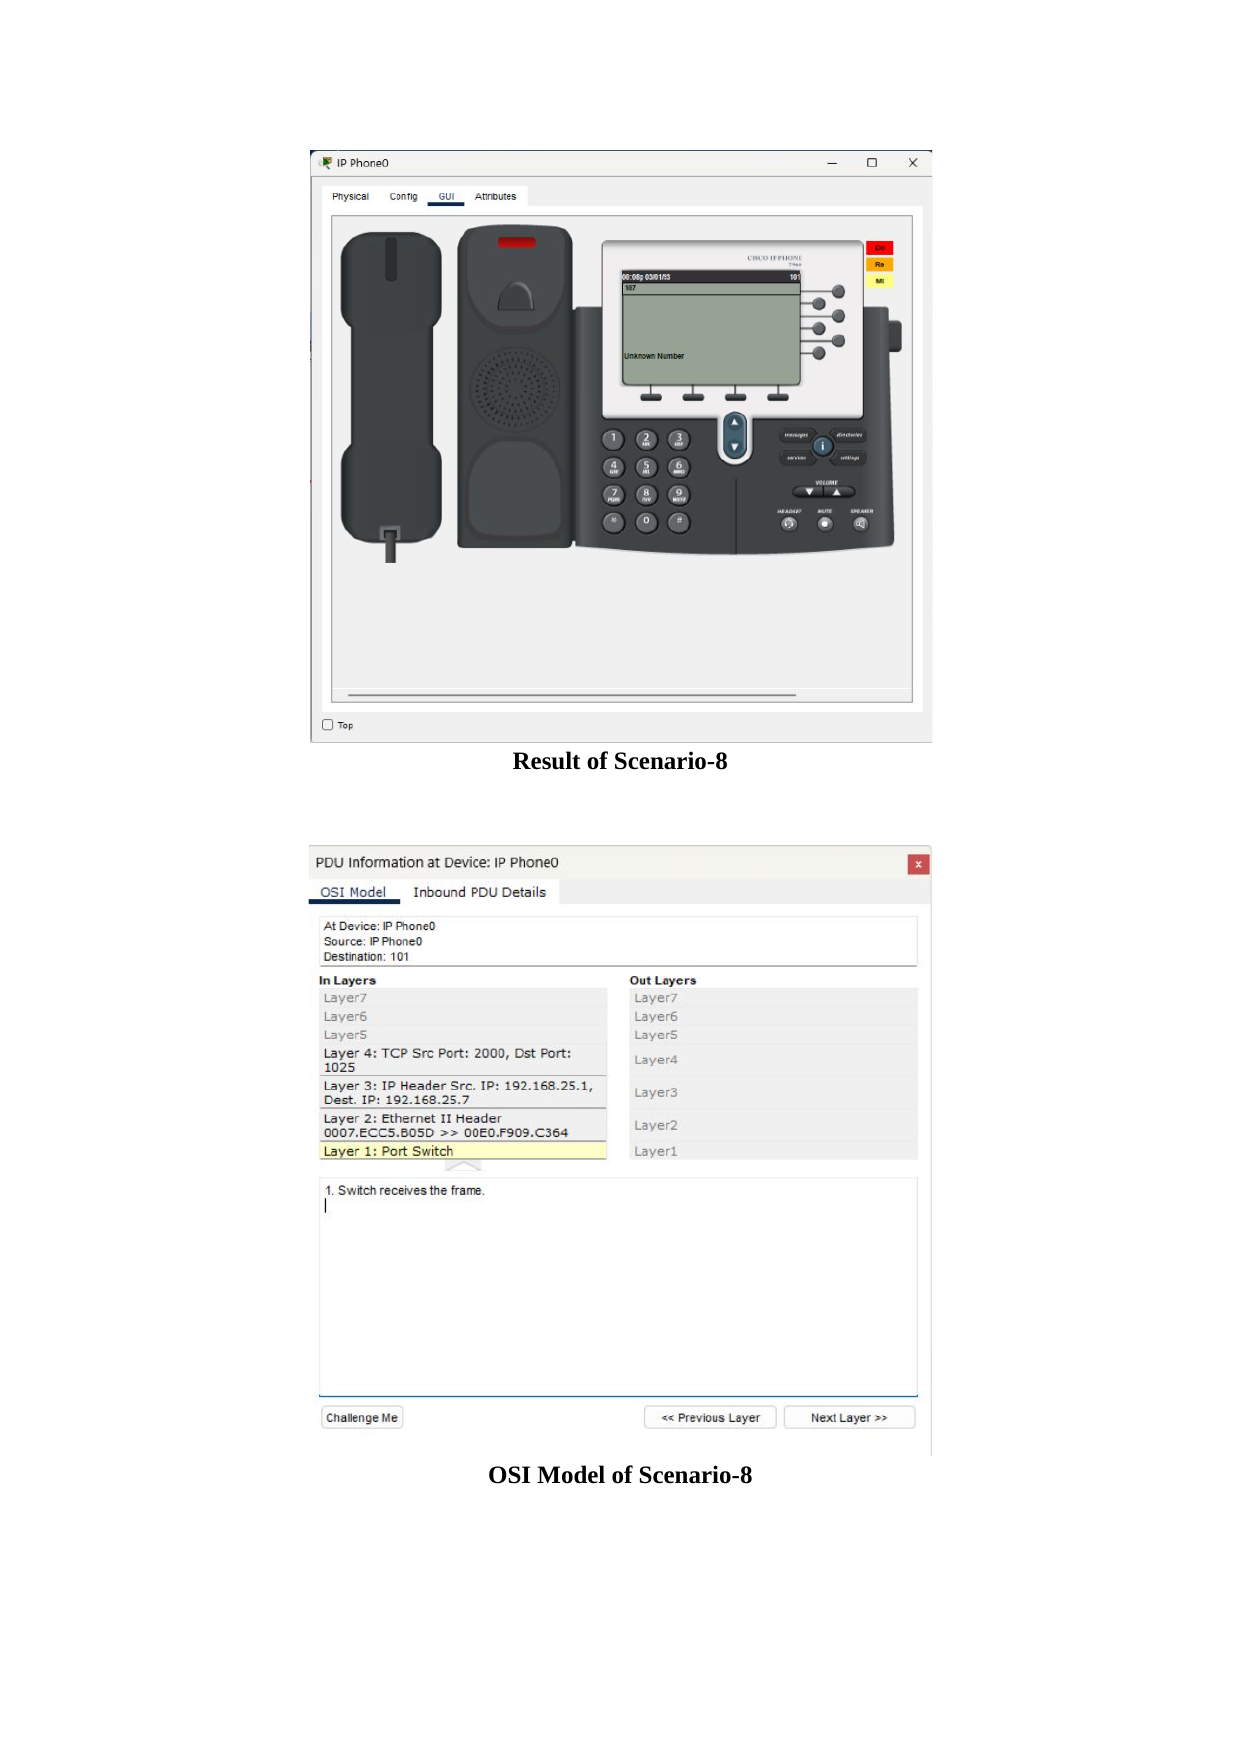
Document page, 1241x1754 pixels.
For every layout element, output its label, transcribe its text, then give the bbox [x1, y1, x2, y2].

text Result of Scenario-8 [150, 746, 1090, 775]
picture [308, 845, 932, 1456]
text OSI Model of Scenario-8 [150, 1460, 1090, 1488]
picture [308, 150, 933, 743]
